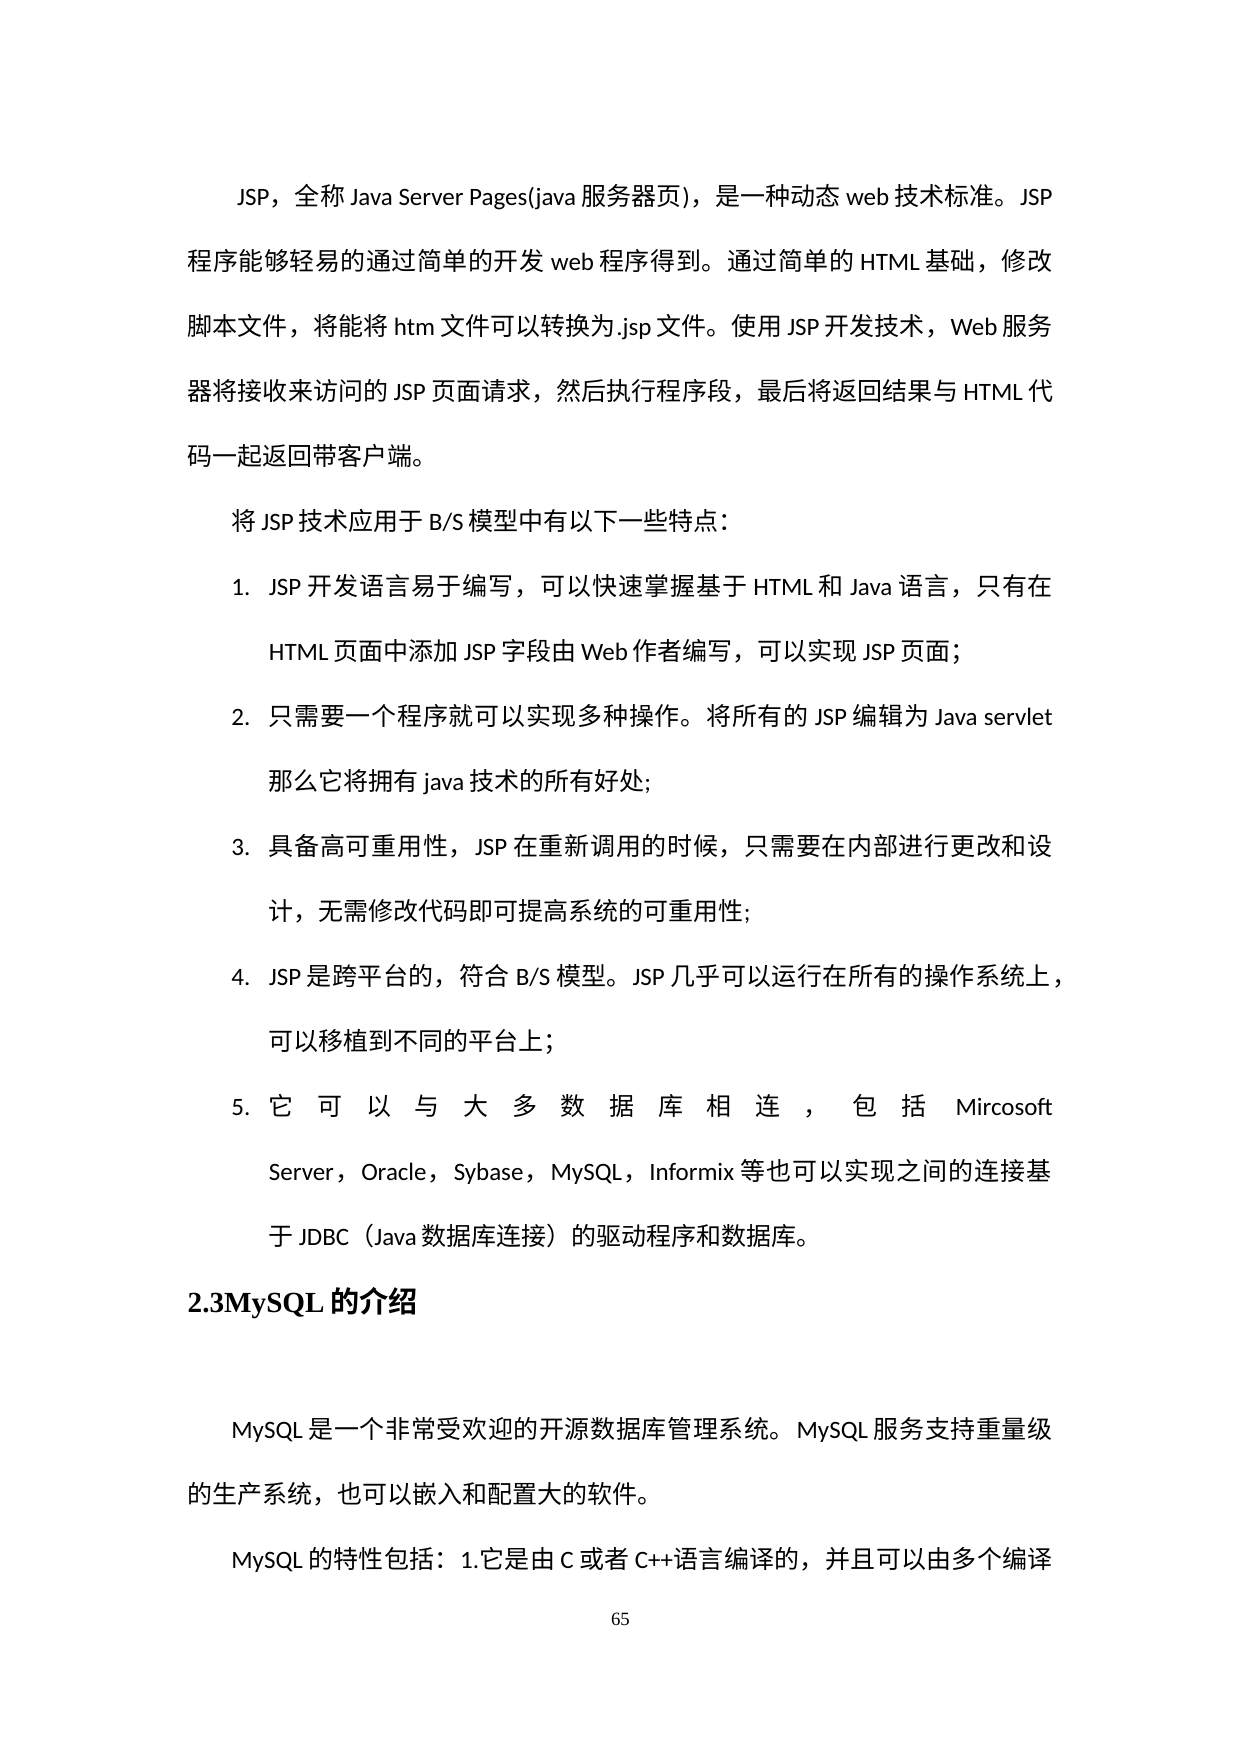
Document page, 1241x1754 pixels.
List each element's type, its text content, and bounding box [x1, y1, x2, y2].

list JSP开发语言易于编写，可以快速掌握基于HTML和Java语言，只有在HTML页面中添加JSP字段由Web作者编写，可以实现JSP页面； [231, 552, 1053, 682]
text MySQL是一个非常受欢迎的开源数据库管理系统。MySQL服务支持重量级的生产系统，也可以嵌入和配置大的软件。 [187, 1395, 1053, 1525]
list 具备高可重用性，JSP在重新调用的时候，只需要在内部进行更改和设计，无需修改代码即可提高系统的可重用性; [231, 812, 1053, 942]
text 将JSP技术应用于B/S模型中有以下一些特点： [187, 487, 1053, 552]
list JSP是跨平台的，符合B/S模型。JSP几乎可以运行在所有的操作系统上，可以移植到不同的平台上； [231, 942, 1053, 1072]
list 它可以与大多数据库相连，包括Mircosoft Server，Oracle，Sybase，MySQL，Informix等也可以实现之间的连接基于JDBC（Java数据库连接）的驱动程序和数据库。 [231, 1072, 1053, 1267]
text JSP，全称Java Server Pages(java服务器页)，是一种动态web技术标准。JSP程序能够轻易的通过简单的开发web程序得到。通过简单的HTML基础，修改脚本文件，将能将htm文件可以转换为.jsp文件。使用JSP开发技术，Web服务器将接收来访问的JSP页面请求，然后执行程序段，最后将返回结果与HTML代码一起返回带客户端。 [187, 162, 1053, 487]
list 只需要一个程序就可以实现多种操作。将所有的JSP编辑为Java servlet那么它将拥有java技术的所有好处; [231, 682, 1053, 812]
text 2.3MySQL的介绍 [187, 1267, 1053, 1332]
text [187, 1525, 1053, 1590]
